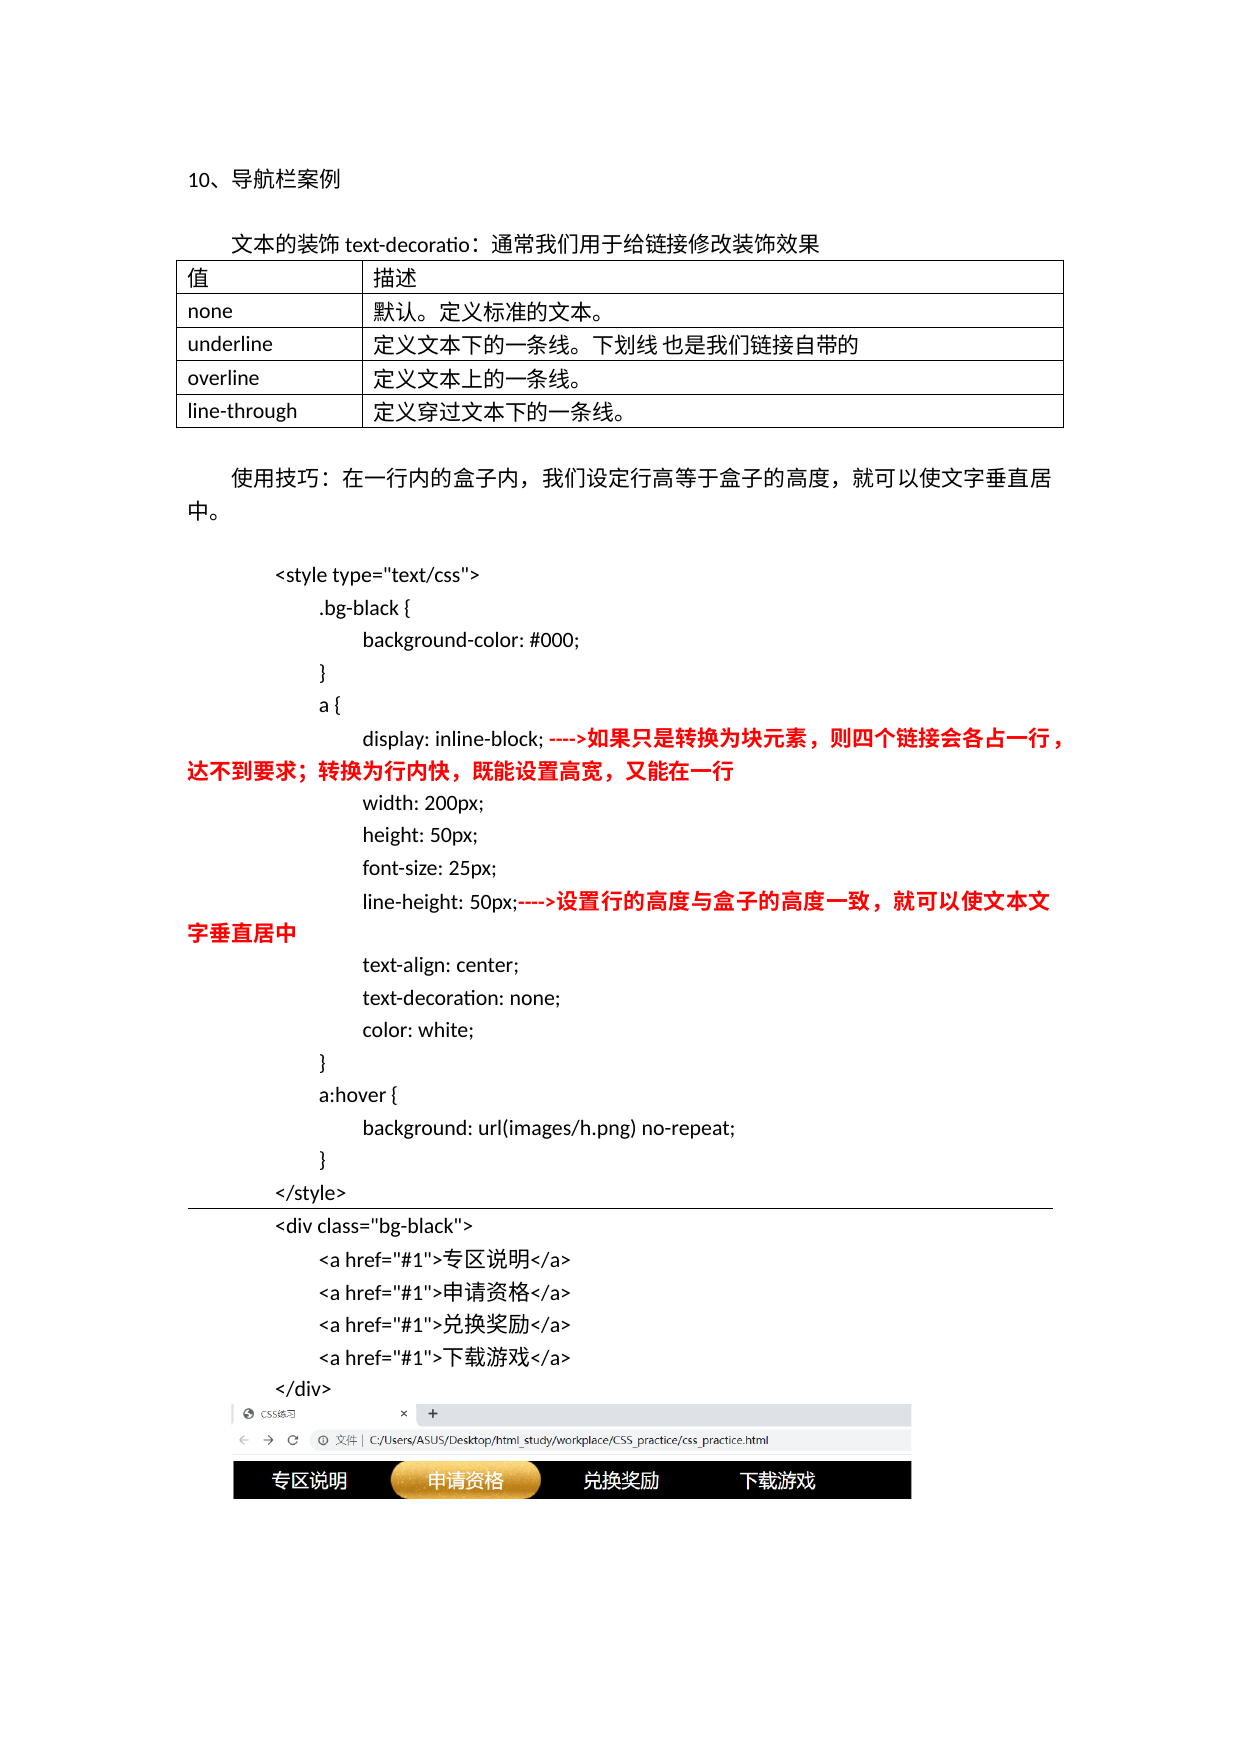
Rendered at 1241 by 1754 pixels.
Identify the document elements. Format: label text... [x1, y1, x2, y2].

table_cell none [177, 294, 362, 327]
text <style type="text/css"> [187, 558, 1053, 591]
text a:hover { [187, 1078, 1053, 1111]
table_cell 定义穿过文本下的一条线。 [363, 395, 1063, 427]
text } [187, 1143, 1053, 1176]
text 10、导航栏案例 [187, 162, 1053, 194]
text </div> [187, 1372, 1053, 1404]
text font-size: 25px; [187, 851, 1053, 883]
text display: inline-block; ---->如果只是转换为块元素，则四个链接会各占一行，达不到要求；转换为行内快，既能设置高宽，又能在一行 [187, 721, 1053, 786]
table_header 描述 [363, 261, 1063, 293]
text background: url(images/h.png) no-repeat; [187, 1111, 1053, 1143]
text width: 200px; [187, 786, 1053, 818]
text background-color: #000; [187, 623, 1053, 656]
table_cell underline [177, 328, 362, 360]
text <a href="#1">下载游戏</a> [187, 1339, 1053, 1372]
text 文本的装饰text-decoratio：通常我们用于给链接修改装饰效果 [187, 227, 1053, 259]
text text-decoration: none; [187, 981, 1053, 1013]
text color: white; [187, 1013, 1053, 1046]
text 使用技巧：在一行内的盒子内，我们设定行高等于盒子的高度，就可以使文字垂直居中。 [187, 461, 1053, 526]
table_header 值 [177, 261, 362, 293]
table_cell 定义文本下的一条线。下划线 也是我们链接自带的 [363, 328, 1063, 360]
text </style> [187, 1176, 1053, 1209]
text text-align: center; [187, 948, 1053, 981]
text } [187, 1046, 1053, 1078]
text .bg-black { [187, 591, 1053, 623]
text } [187, 656, 1053, 688]
text a { [187, 688, 1053, 721]
text line-height: 50px;---->设置行的高度与盒子的高度一致，就可以使文本文字垂直居中 [187, 883, 1053, 948]
picture [231, 1404, 912, 1522]
text <div class="bg-black"> [187, 1209, 1053, 1242]
text <a href="#1">申请资格</a> [187, 1274, 1053, 1307]
table_cell 定义文本上的一条线。 [363, 361, 1063, 394]
text height: 50px; [187, 818, 1053, 851]
table_cell overline [177, 361, 362, 394]
table_cell 默认。定义标准的文本。 [363, 294, 1063, 327]
table_cell line-through [177, 395, 362, 427]
text <a href="#1">兑换奖励</a> [187, 1307, 1053, 1339]
text <a href="#1">专区说明</a> [187, 1242, 1053, 1274]
